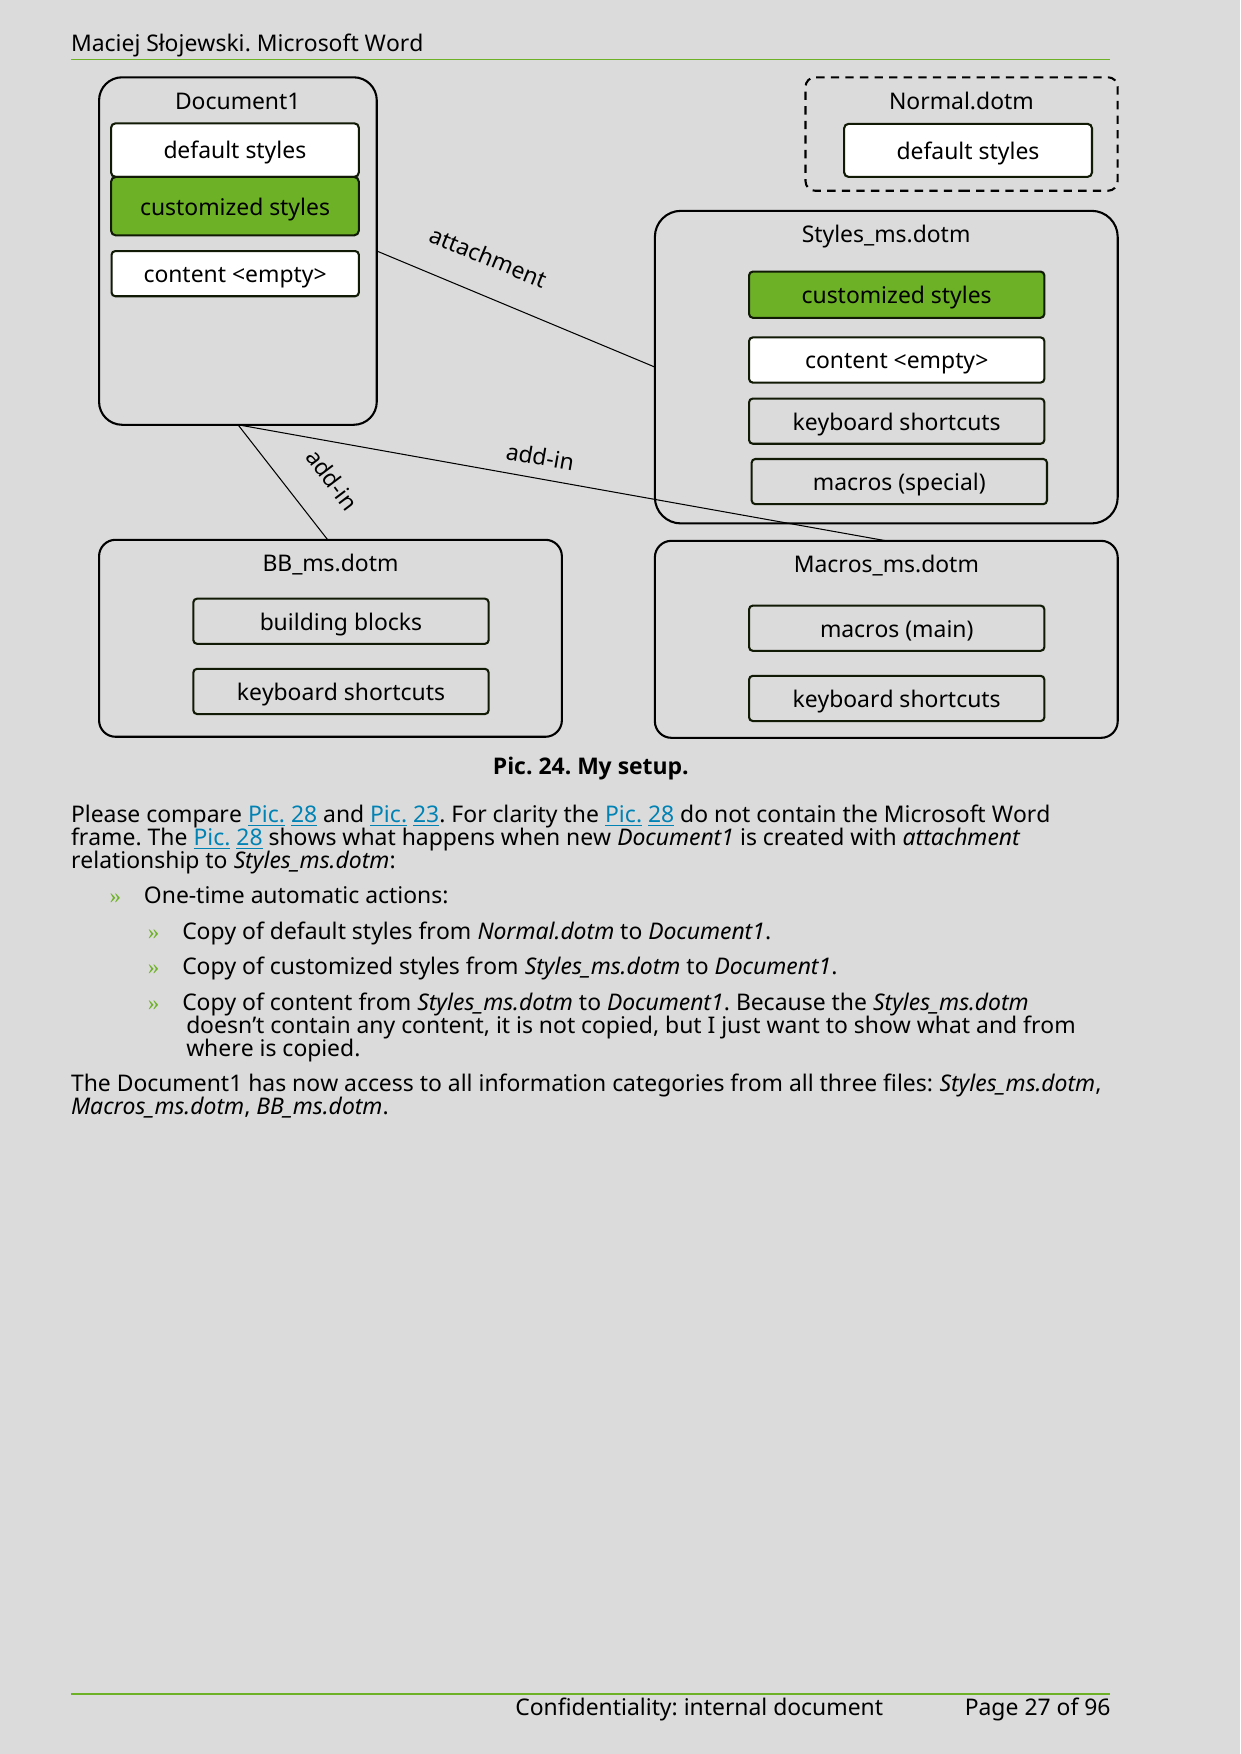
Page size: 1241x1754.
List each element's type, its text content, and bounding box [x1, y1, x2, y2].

text The Document1 has now access to all information categories from all three files: Styles_ms.dotm, Macros_ms.dotm, BB_ms.dotm. [71, 1073, 1110, 1119]
text Please compare Pic. 28 and Pic. 23. For clarity the Pic. 28 do not contain the Microsoft Word frame. The Pic. 28 shows what happens when new Document1 is created with attachment relationship to Styles_ms.dotm: [71, 804, 1110, 873]
list Copy of content from Styles_ms.dotm to Document1. Because the Styles_ms.dotm doesn’t contain any content, it is not copied, but I just want to show what and from where is copied. [148, 992, 1110, 1061]
list Copy of customized styles from Styles_ms.dotm to Document1. [148, 956, 1110, 979]
list Copy of default styles from Normal.dotm to Document1. [148, 921, 1110, 944]
list One-time automatic actions: [109, 886, 1110, 908]
text Pic. 24. My setup. [source: herein] [71, 756, 1110, 779]
